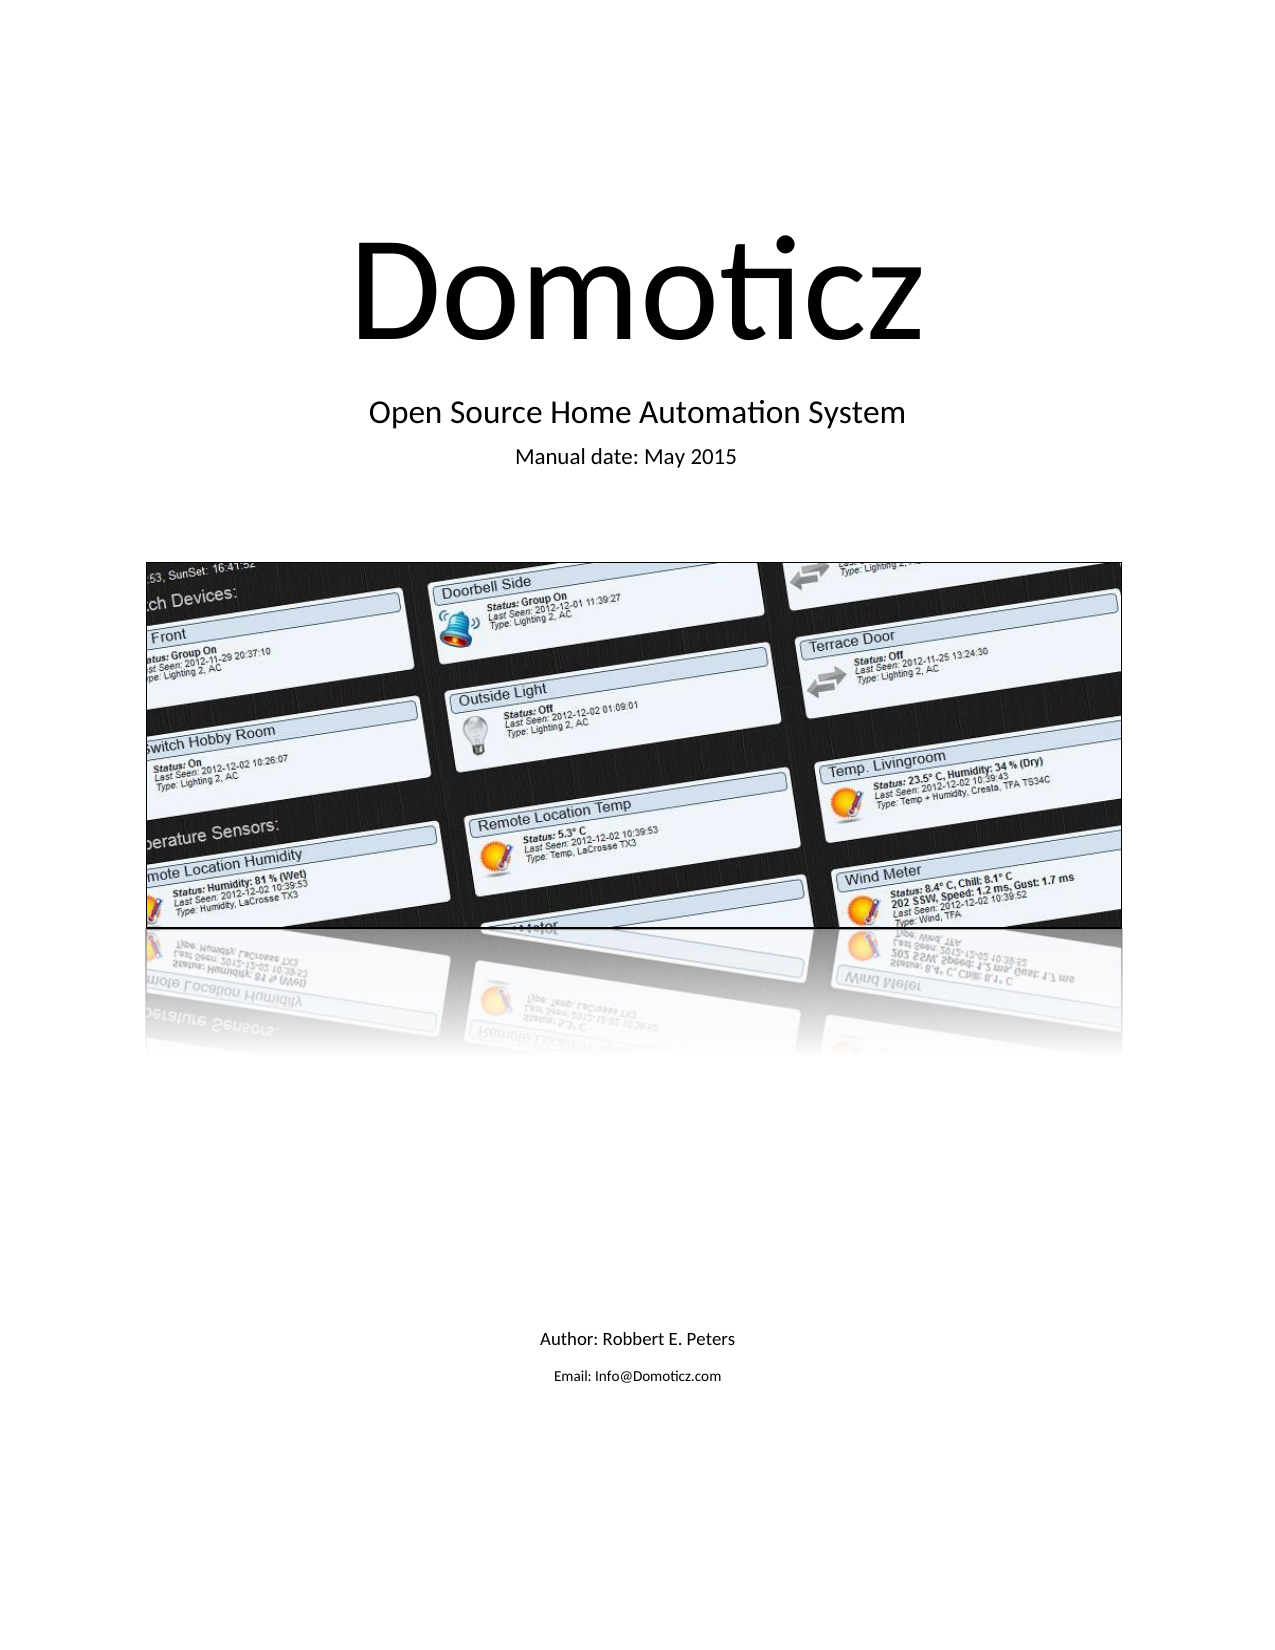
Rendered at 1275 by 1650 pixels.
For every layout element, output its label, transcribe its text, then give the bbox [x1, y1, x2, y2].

text Open Source Home Automation System [75, 391, 1200, 432]
picture [147, 563, 1121, 927]
text Manual date: May 2015 [75, 442, 1177, 470]
text Author: Robbert E. Peters [75, 1327, 1200, 1350]
picture [144, 927, 1123, 1057]
text Email: Info@Domoticz.com [75, 1353, 1200, 1385]
text Domoticz [75, 193, 1200, 377]
